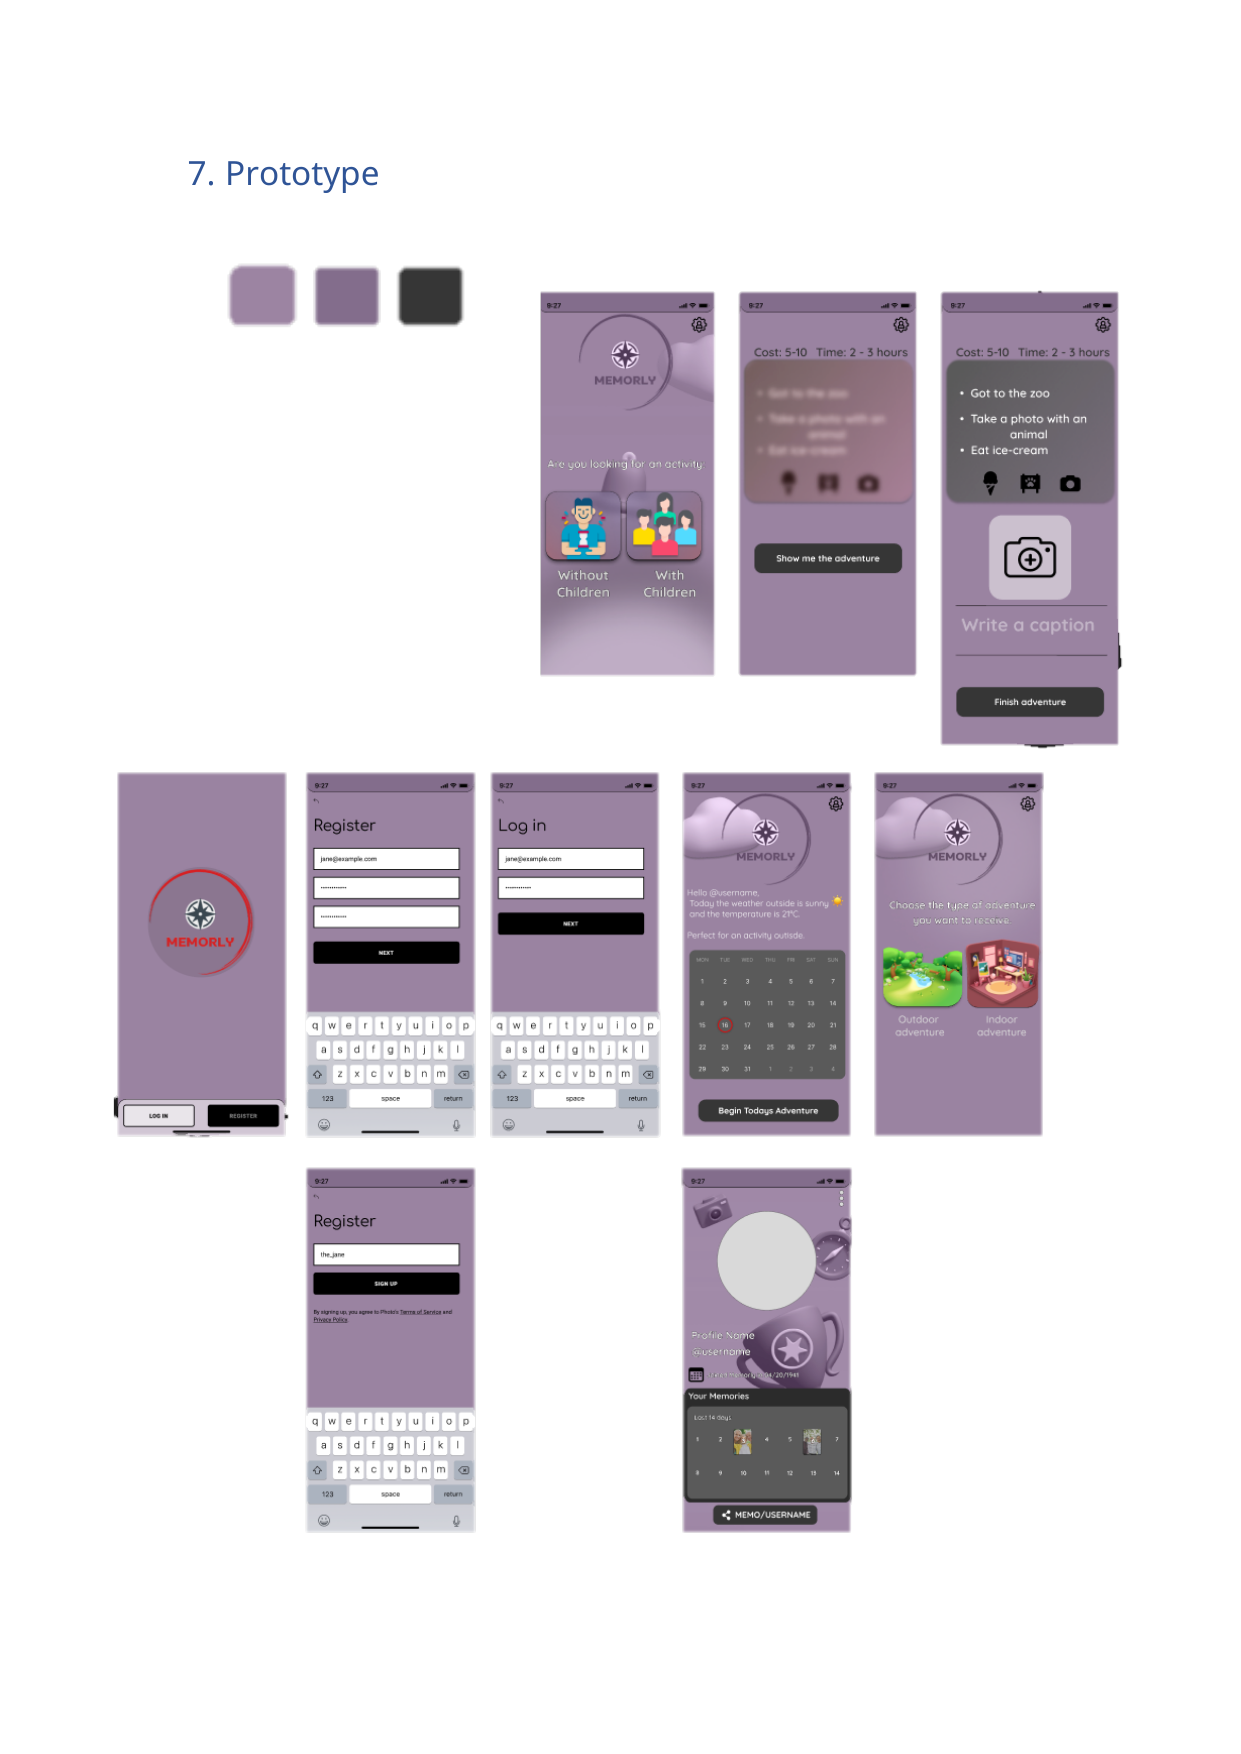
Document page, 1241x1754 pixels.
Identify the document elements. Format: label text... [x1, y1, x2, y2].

picture [195, 229, 500, 346]
picture [113, 268, 1135, 1554]
subtitle Prototype [187, 150, 1090, 195]
